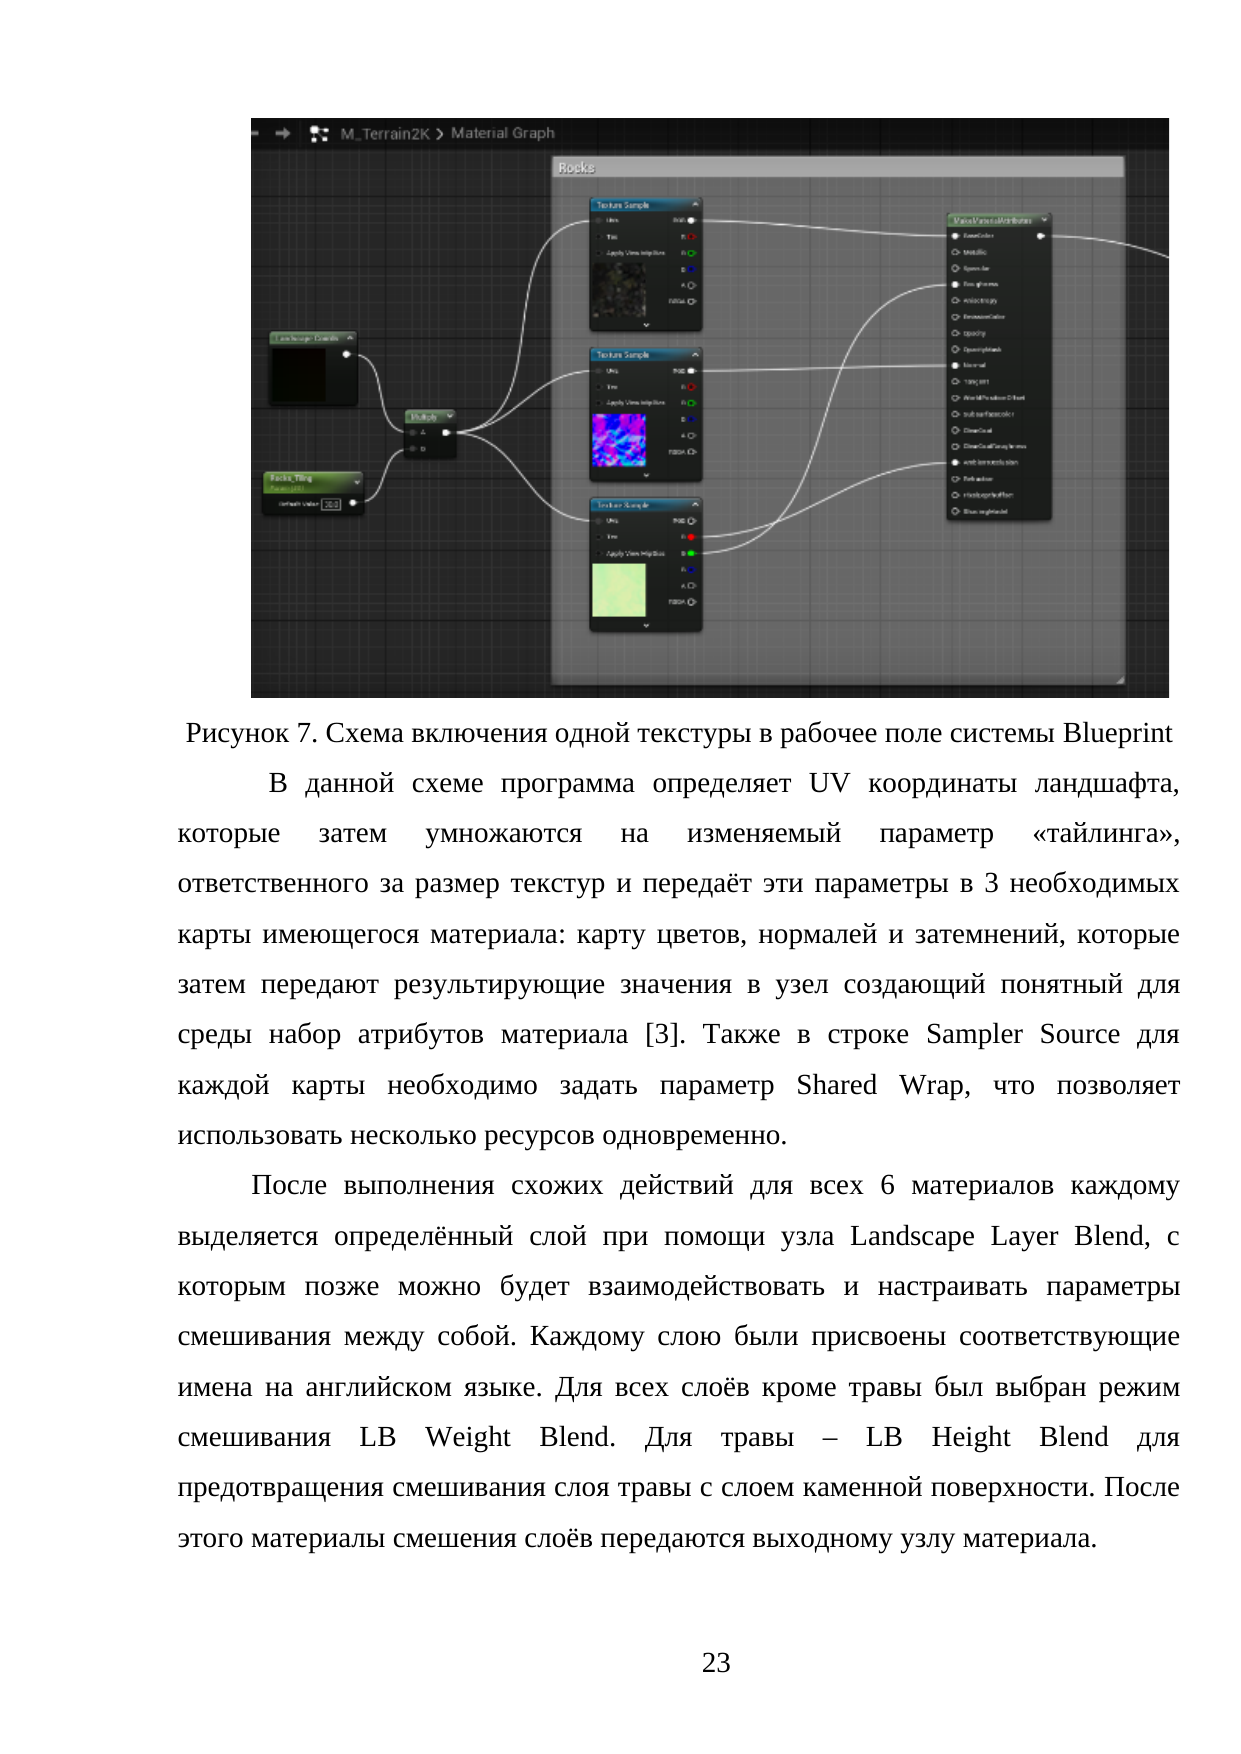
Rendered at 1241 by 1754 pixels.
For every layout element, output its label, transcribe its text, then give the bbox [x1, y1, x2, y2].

picture [251, 118, 1170, 698]
text После выполнения схожих действий для всех 6 материалов каждому выделяется определённый слой при помощи узла Landscape Layer Blend, с которым позже можно будет взаимодействовать и настраивать параметры смешивания между собой. Каждому слою были присвоены соответствующие имена на английском языке. Для всех слоёв кроме травы был выбран режим смешивания LB Weight Blend. Для травы – LB Height Blend для предотвращения смешивания слоя травы с слоем каменной поверхности. После этого материалы смешения слоёв передаются выходному узлу материала. [177, 1167, 1181, 1553]
text Рисунок 7. Схема включения одной текстуры в рабочее поле системы Blueprint [177, 715, 1181, 748]
text В данной схеме программа определяет UV координаты ландшафта, которые затем умножаются на изменяемый параметр «тайлинга», ответственного за размер текстур и передаёт эти параметры в 3 необходимых карты имеющегося материала: карту цветов, нормалей и затемнений, которые затем передают результирующие значения в узел создающий понятный для среды набор атрибутов материала [3]. Также в строке Sampler Source для каждой карты необходимо задать параметр Shared Wrap, что позволяет использовать несколько ресурсов одновременно. [177, 765, 1181, 1151]
